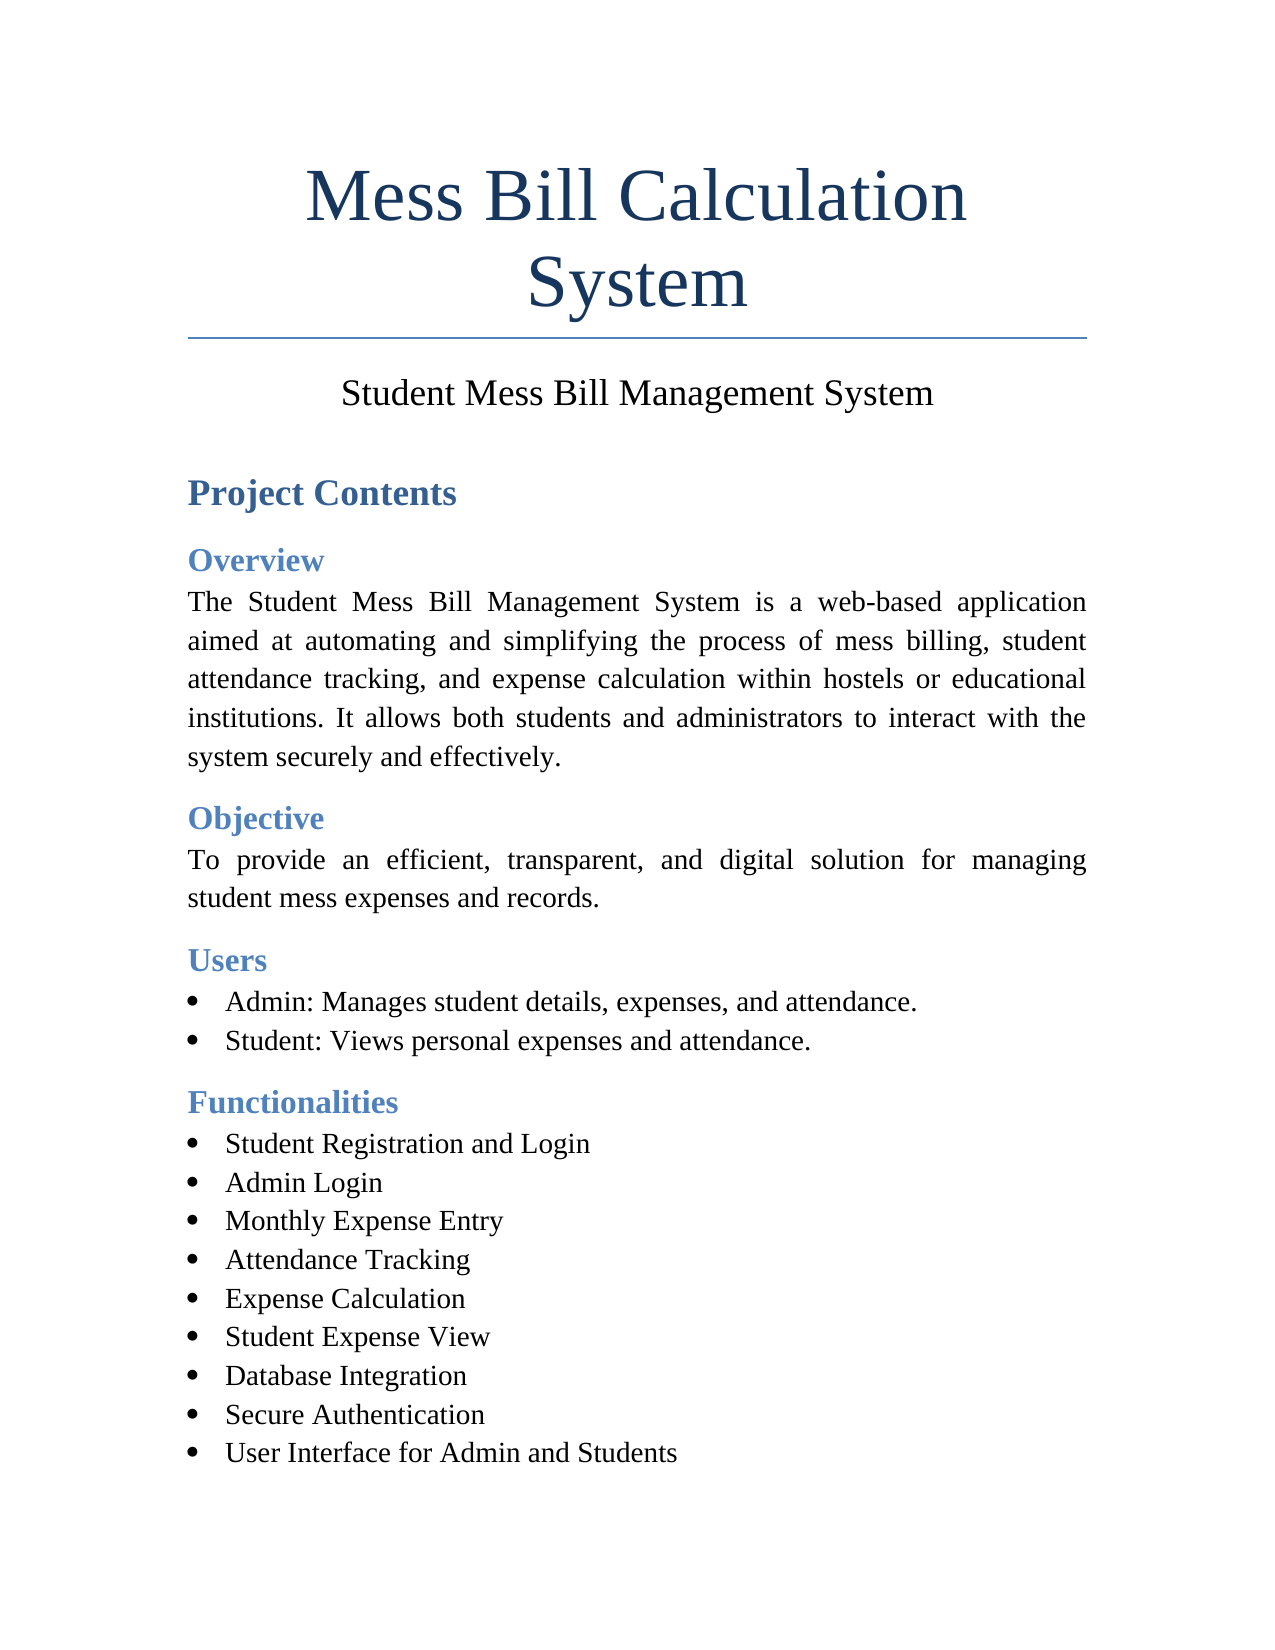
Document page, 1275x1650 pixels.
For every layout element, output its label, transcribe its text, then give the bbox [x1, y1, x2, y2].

list Student Registration and Login [187, 1126, 1087, 1160]
list Student: Views personal expenses and attendance. [187, 1023, 1087, 1056]
title Mess Bill Calculation System [187, 150, 1087, 339]
subtitle Functionalities [187, 1082, 1087, 1121]
list Admin Login [187, 1165, 1087, 1198]
list Student Expense View [187, 1319, 1087, 1353]
text To provide an efficient, transparent, and digital solution for managing student mess expenses and records. [187, 842, 1087, 914]
list Database Integration [187, 1358, 1087, 1392]
subtitle Project Contents [187, 470, 1087, 513]
text The Student Mess Bill Management System is a web-based application aimed at automating and simplifying the process of mess billing, student attendance tracking, and expense calculation within hostels or educational institutions. It allows both students and administrators to interact with the system securely and effectively. [187, 584, 1087, 772]
list User Interface for Admin and Students [187, 1435, 1087, 1469]
list Admin: Manages student details, expenses, and attendance. [187, 984, 1087, 1018]
subtitle Objective [187, 798, 1087, 836]
subtitle Overview [187, 540, 1087, 579]
list Monthly Expense Entry [187, 1203, 1087, 1237]
list Expense Calculation [187, 1281, 1087, 1314]
text Student Mess Bill Management System [187, 370, 1087, 413]
list Attendance Tracking [187, 1242, 1087, 1276]
subtitle Users [187, 940, 1087, 978]
list Secure Authentication [187, 1397, 1087, 1430]
